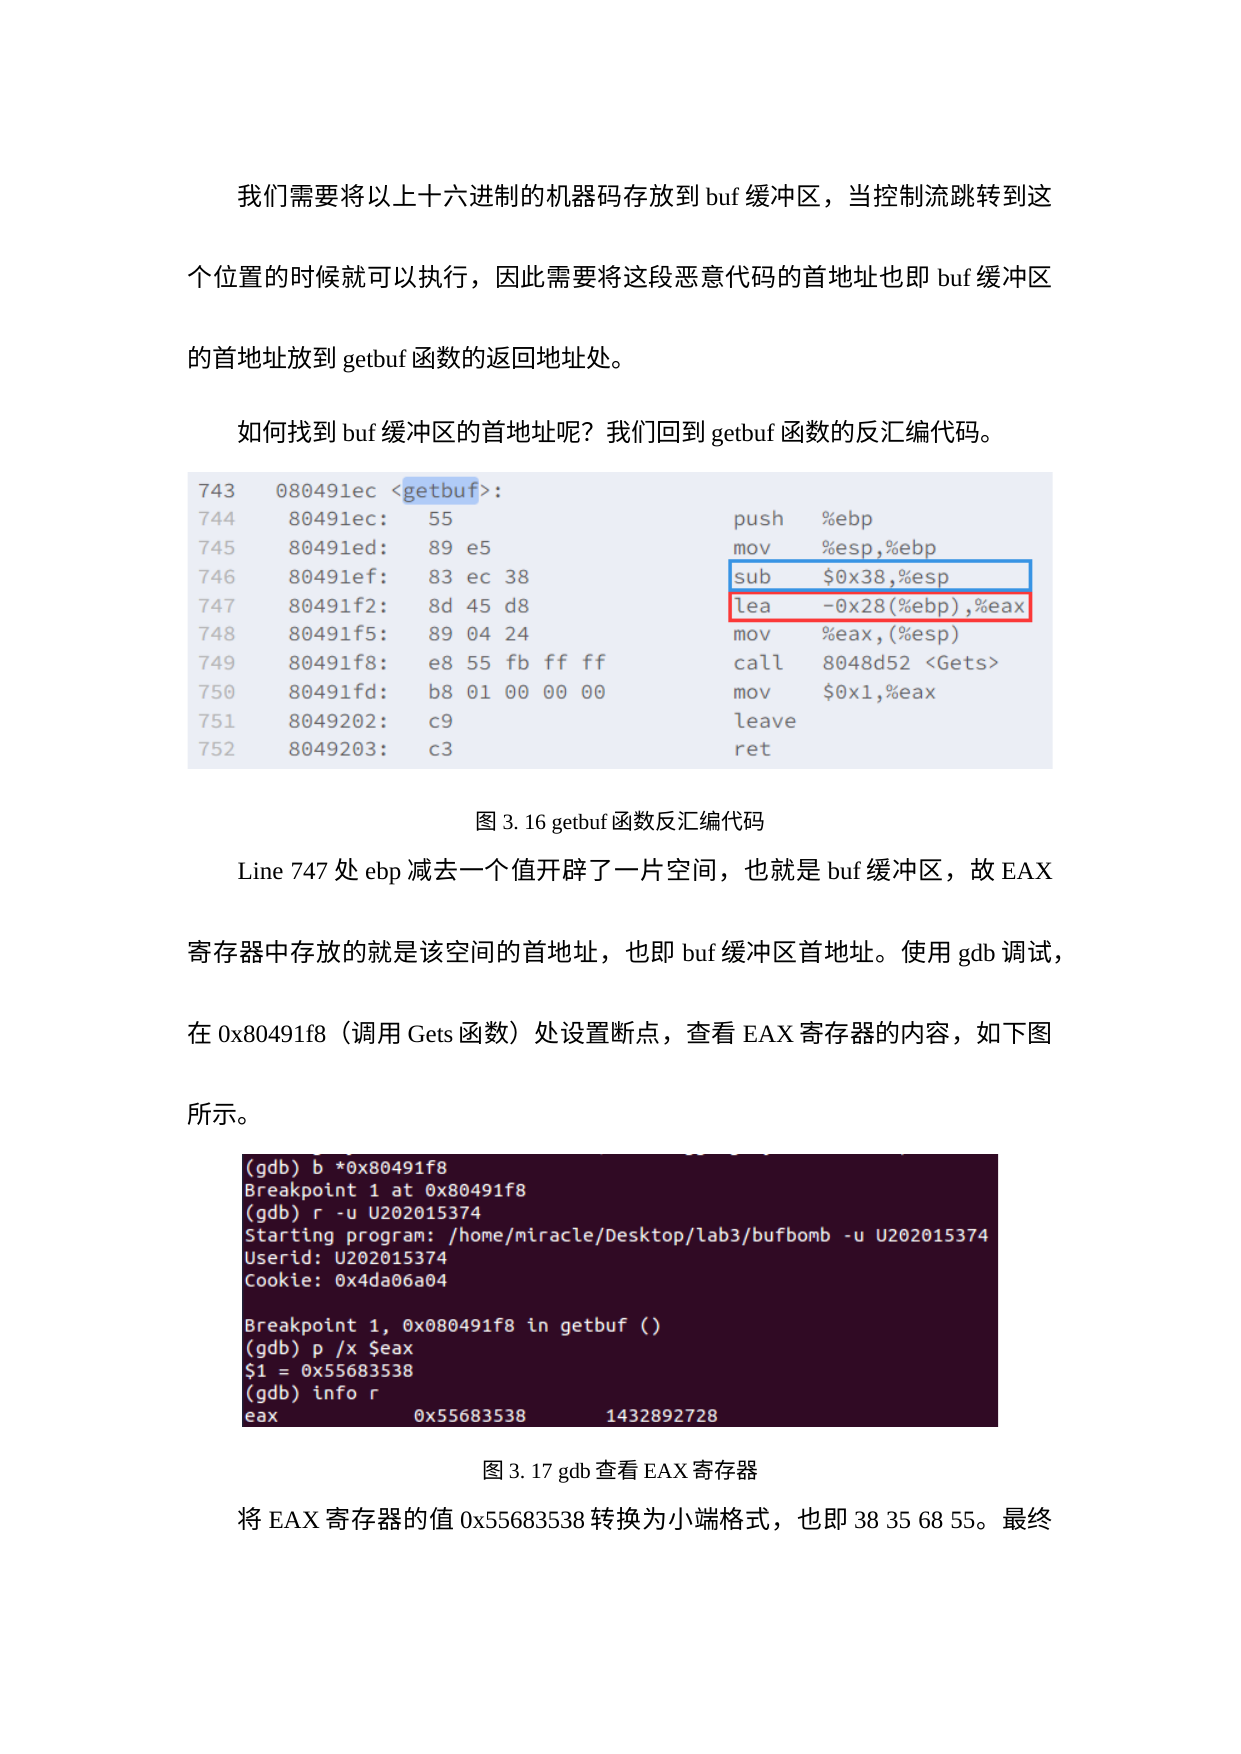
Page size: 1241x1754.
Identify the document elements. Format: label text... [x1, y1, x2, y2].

text 图 3. 17 gdb查看EAX寄存器 [187, 1453, 1053, 1485]
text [187, 1485, 1053, 1550]
text 图 3. 16 getbuf函数反汇编代码 [187, 804, 1053, 836]
text 如何找到buf缓冲区的首地址呢？我们回到getbuf函数的反汇编代码。 [187, 398, 1053, 463]
text Line 747处ebp减去一个值开辟了一片空间，也就是buf缓冲区，故EAX寄存器中存放的就是该空间的首地址，也即buf缓冲区首地址。使用gdb调试，在0x80491f8（调用Gets函数）处设置断点，查看EAX寄存器的内容，如下图所示。 [187, 836, 1053, 1145]
text 我们需要将以上十六进制的机器码存放到buf缓冲区，当控制流跳转到这个位置的时候就可以执行，因此需要将这段恶意代码的首地址也即buf缓冲区的首地址放到getbuf函数的返回地址处。 [187, 162, 1053, 389]
picture [242, 1154, 999, 1427]
picture [187, 472, 1053, 769]
